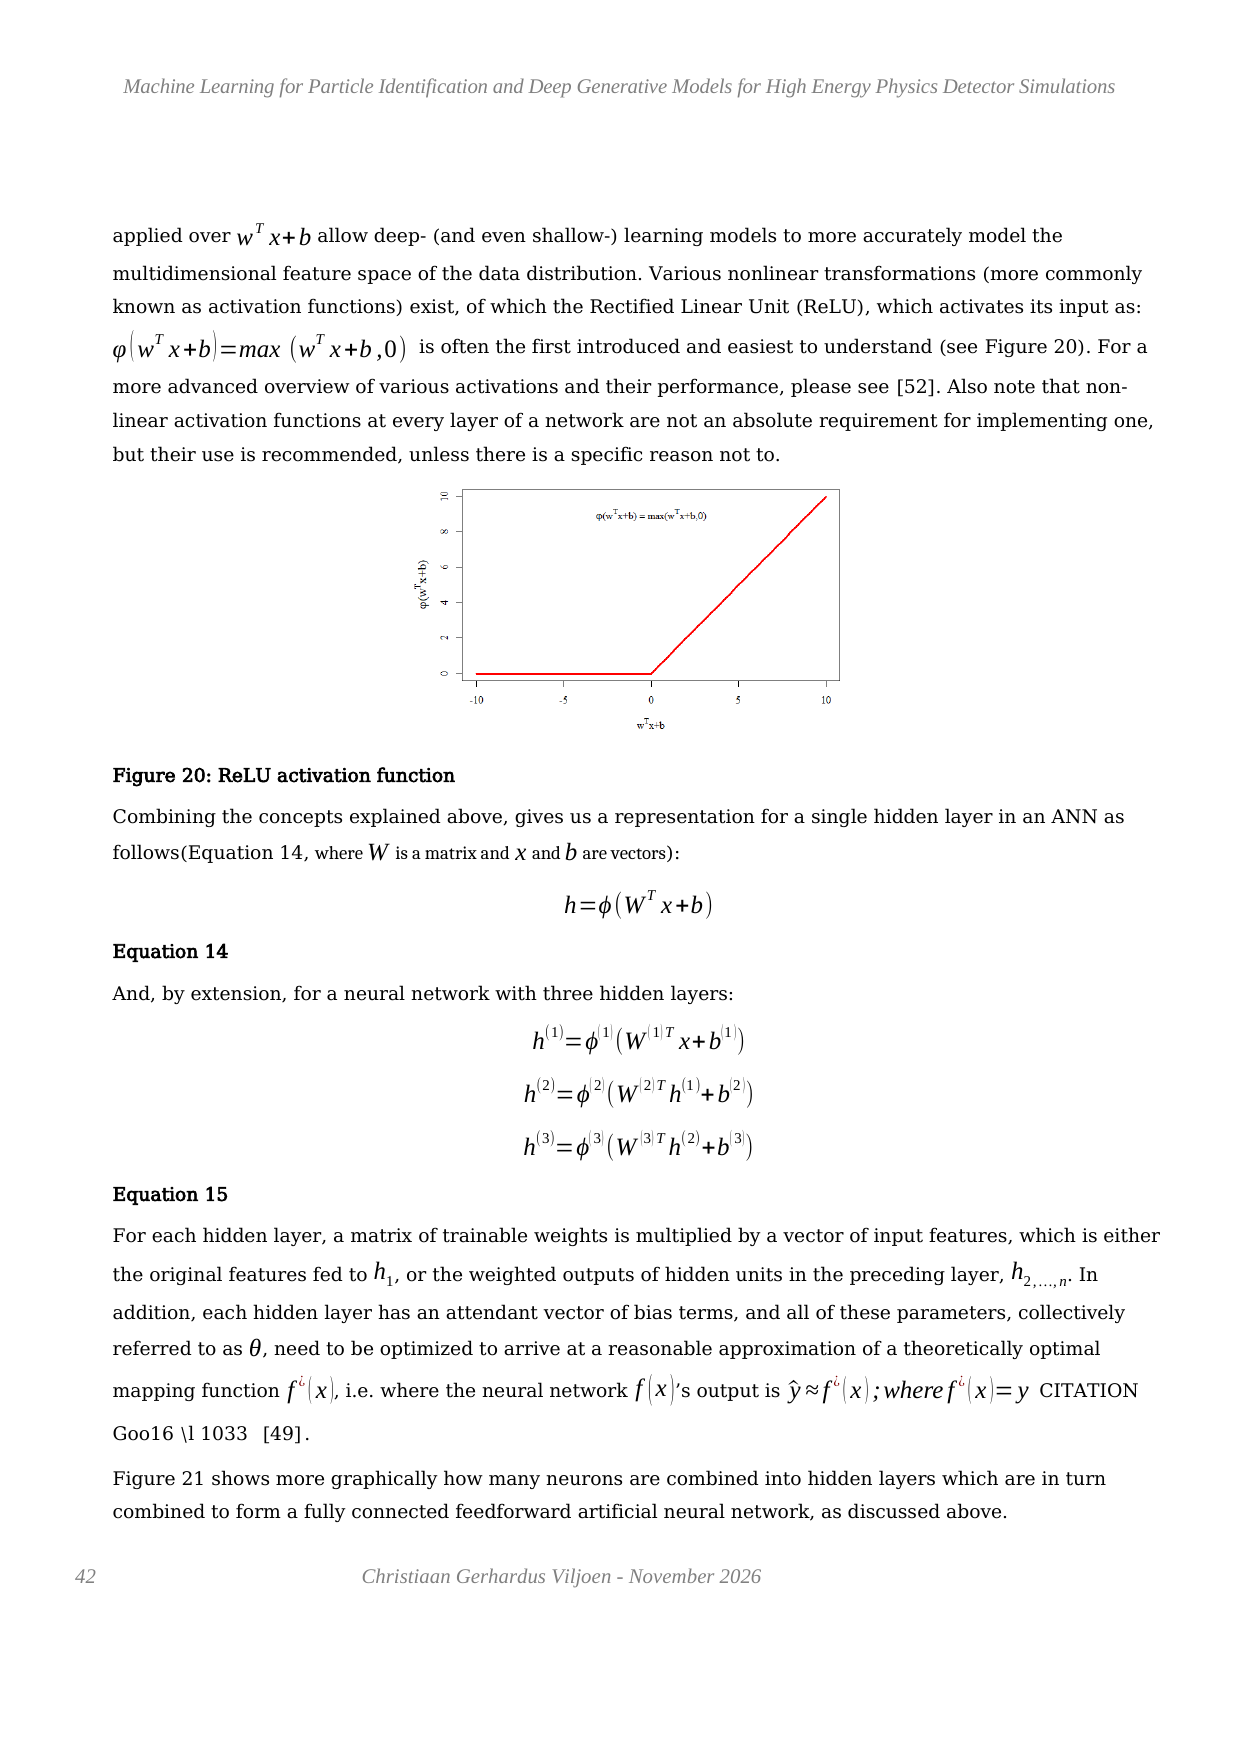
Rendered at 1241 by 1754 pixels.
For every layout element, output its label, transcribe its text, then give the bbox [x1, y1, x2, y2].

text And, by extension, for a neural network with three hidden layers: [112, 981, 1165, 1004]
picture [411, 484, 866, 744]
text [112, 219, 1165, 465]
text Figure 21 shows more graphically how many neurons are combined into hidden layers which are in turn combined to form a fully connected feedforward artificial neural network, as discussed above. [112, 1466, 1165, 1522]
text For each hidden layer, a matrix of trainable weights is multiplied by a vector of input features, which is either the original features fed to , or the weighted outputs of hidden units in the preceding layer, . In addition, each hidden layer has an attendant vector of bias terms, and all of these parameters, collectively referred to as , need to be optimized to arrive at a reasonable approximation of a theoretically optimal mapping function , i.e. where the neural network ’s output is . [112, 1224, 1165, 1447]
text Figure 20: ReLU activation function [112, 763, 1165, 786]
